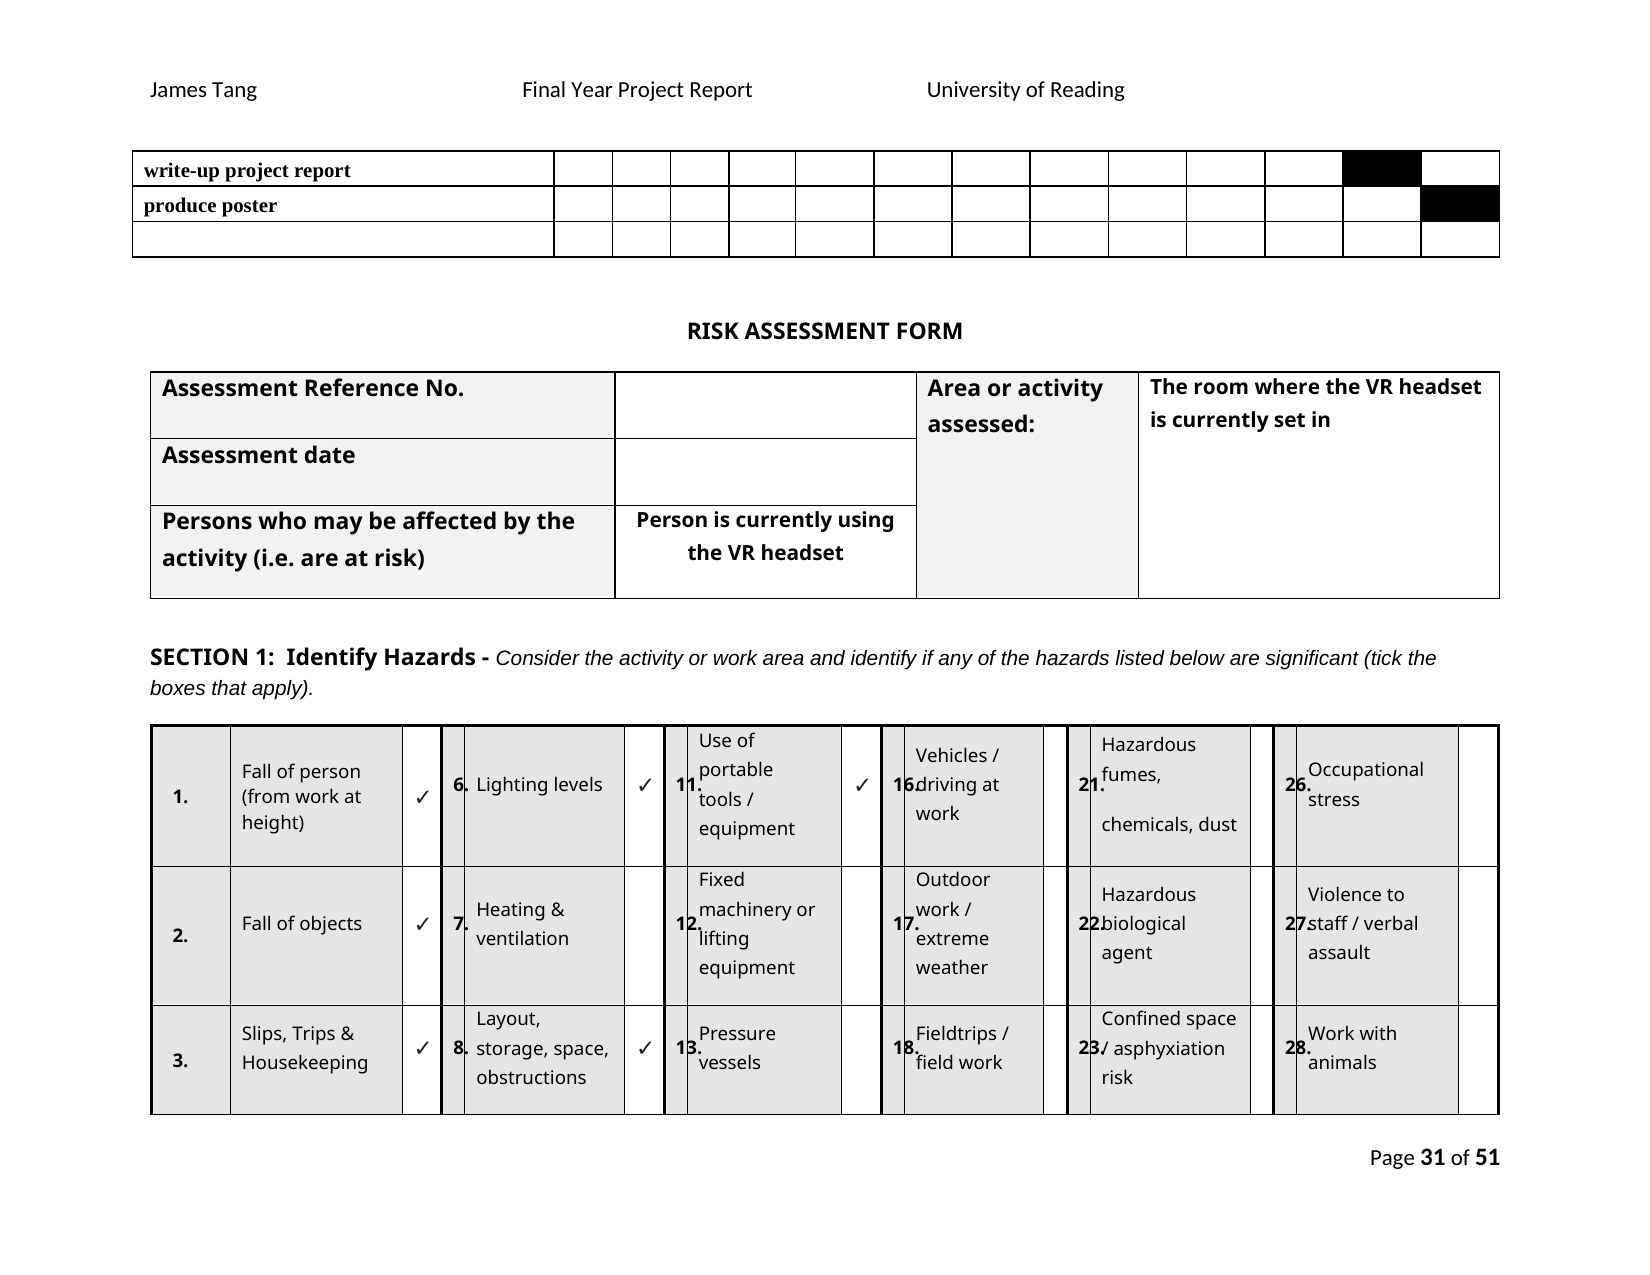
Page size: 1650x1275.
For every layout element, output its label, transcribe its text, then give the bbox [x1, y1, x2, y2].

table_cell [1251, 867, 1272, 1004]
table_header ✓ [625, 727, 663, 866]
table_cell [555, 222, 612, 256]
table_header The room where the VR headset is currently set in [1139, 373, 1499, 597]
table_cell Person is currently using the VR headset [616, 506, 916, 597]
table_cell [555, 152, 612, 185]
table_cell [1344, 222, 1420, 256]
table_cell [613, 152, 670, 185]
table_cell produce poster [133, 187, 553, 221]
table_cell [1031, 187, 1108, 221]
table_cell [1344, 187, 1420, 221]
table_cell Pressure vessels [688, 1006, 841, 1114]
table_header [616, 373, 916, 438]
table_cell [730, 222, 795, 256]
table_header [883, 727, 904, 866]
table_cell [1266, 152, 1342, 185]
table_cell ✓ [625, 1006, 663, 1114]
table_header [1275, 727, 1296, 866]
text Risk Assessment Form [150, 314, 1500, 346]
table_cell Fixed machinery or lifting equipment [688, 867, 841, 1004]
table_cell [153, 1006, 230, 1114]
table_cell [953, 152, 1029, 185]
table_header [1459, 727, 1497, 866]
table_cell [613, 222, 670, 256]
table_header Lighting levels [465, 727, 624, 866]
table_cell write-up project report [133, 152, 553, 185]
table_cell [616, 439, 916, 504]
table_cell [953, 222, 1029, 256]
table_header ✓ [842, 727, 880, 866]
table_cell [1044, 867, 1066, 1004]
table_cell Violence to staff / verbal assault [1297, 867, 1458, 1004]
table_cell Hazardous biological agent [1091, 867, 1250, 1004]
table_header ✓ [403, 727, 440, 866]
table_header [443, 727, 464, 866]
table_header [1251, 727, 1272, 866]
table_header Fall of person (from work at height) [231, 727, 402, 866]
table_cell [1422, 152, 1499, 185]
table_header Vehicles / driving at work [905, 727, 1043, 866]
text SECTION 1: Identify Hazards - Consider the activity or work area and identify if any of the hazards listed below are significant (tick the boxes that apply). [150, 641, 1500, 700]
table_cell Outdoor work / extreme weather [905, 867, 1043, 1004]
table_cell [875, 222, 951, 256]
table_cell [1422, 222, 1499, 256]
table_cell Layout, storage, space, obstructions [465, 1006, 624, 1114]
table_cell [1109, 152, 1186, 185]
table_cell Confined space / asphyxiation risk [1091, 1006, 1250, 1114]
table_cell [1275, 867, 1296, 1004]
table_cell [875, 152, 951, 185]
table_cell [1069, 867, 1090, 1004]
table_header [666, 727, 687, 866]
table_cell [555, 187, 612, 221]
table_header [1044, 727, 1066, 866]
table_cell Fall of objects [231, 867, 402, 1004]
table_cell [1344, 152, 1420, 185]
table_cell [953, 187, 1029, 221]
table_cell [133, 222, 553, 256]
table_cell [1266, 222, 1342, 256]
table_cell Work with animals [1297, 1006, 1458, 1114]
table_cell [443, 1006, 464, 1114]
table_header [153, 727, 230, 866]
table_cell [153, 867, 230, 1004]
table_cell [842, 867, 880, 1004]
table_cell Heating & ventilation [465, 867, 624, 1004]
table_cell Assessment date [151, 439, 614, 504]
table_cell [443, 867, 464, 1004]
table_cell [883, 1006, 904, 1114]
table_cell [730, 152, 795, 185]
table_cell [1459, 1006, 1497, 1114]
table_cell [1031, 222, 1108, 256]
table_cell [1275, 1006, 1296, 1114]
table_cell [875, 187, 951, 221]
table_cell [730, 187, 795, 221]
table_cell [1459, 867, 1497, 1004]
table_cell [671, 222, 728, 256]
table_cell [1187, 222, 1264, 256]
table_cell [1251, 1006, 1272, 1114]
table_cell [625, 867, 663, 1004]
table_cell [1422, 187, 1499, 221]
table_cell [1109, 187, 1186, 221]
table_cell [671, 187, 728, 221]
table_cell ✓ [403, 867, 440, 1004]
table_cell [1109, 222, 1186, 256]
table_cell Slips, Trips & Housekeeping [231, 1006, 402, 1114]
table_cell [796, 187, 873, 221]
table_header [1069, 727, 1090, 866]
table_cell [796, 152, 873, 185]
table_header Assessment Reference No. [151, 373, 614, 438]
table_cell [666, 1006, 687, 1114]
table_header Use of portable tools / equipment [688, 727, 841, 866]
table_cell Fieldtrips / field work [905, 1006, 1043, 1114]
table_header Area or activity assessed: [917, 373, 1138, 597]
table_cell [883, 867, 904, 1004]
table_cell [1031, 152, 1108, 185]
table_cell Persons who may be affected by the activity (i.e. are at risk) [151, 506, 614, 597]
table_cell [842, 1006, 880, 1114]
table_cell [796, 222, 873, 256]
table_cell [1044, 1006, 1066, 1114]
table_cell [1187, 187, 1264, 221]
table_cell [666, 867, 687, 1004]
table_cell [1266, 187, 1342, 221]
table_header Occupational stress [1297, 727, 1458, 866]
table_cell [613, 187, 670, 221]
table_cell [671, 152, 728, 185]
table_cell ✓ [403, 1006, 440, 1114]
table_header Hazardous fumes, chemicals, dust [1091, 727, 1250, 866]
table_cell [1187, 152, 1264, 185]
table_cell [1069, 1006, 1090, 1114]
